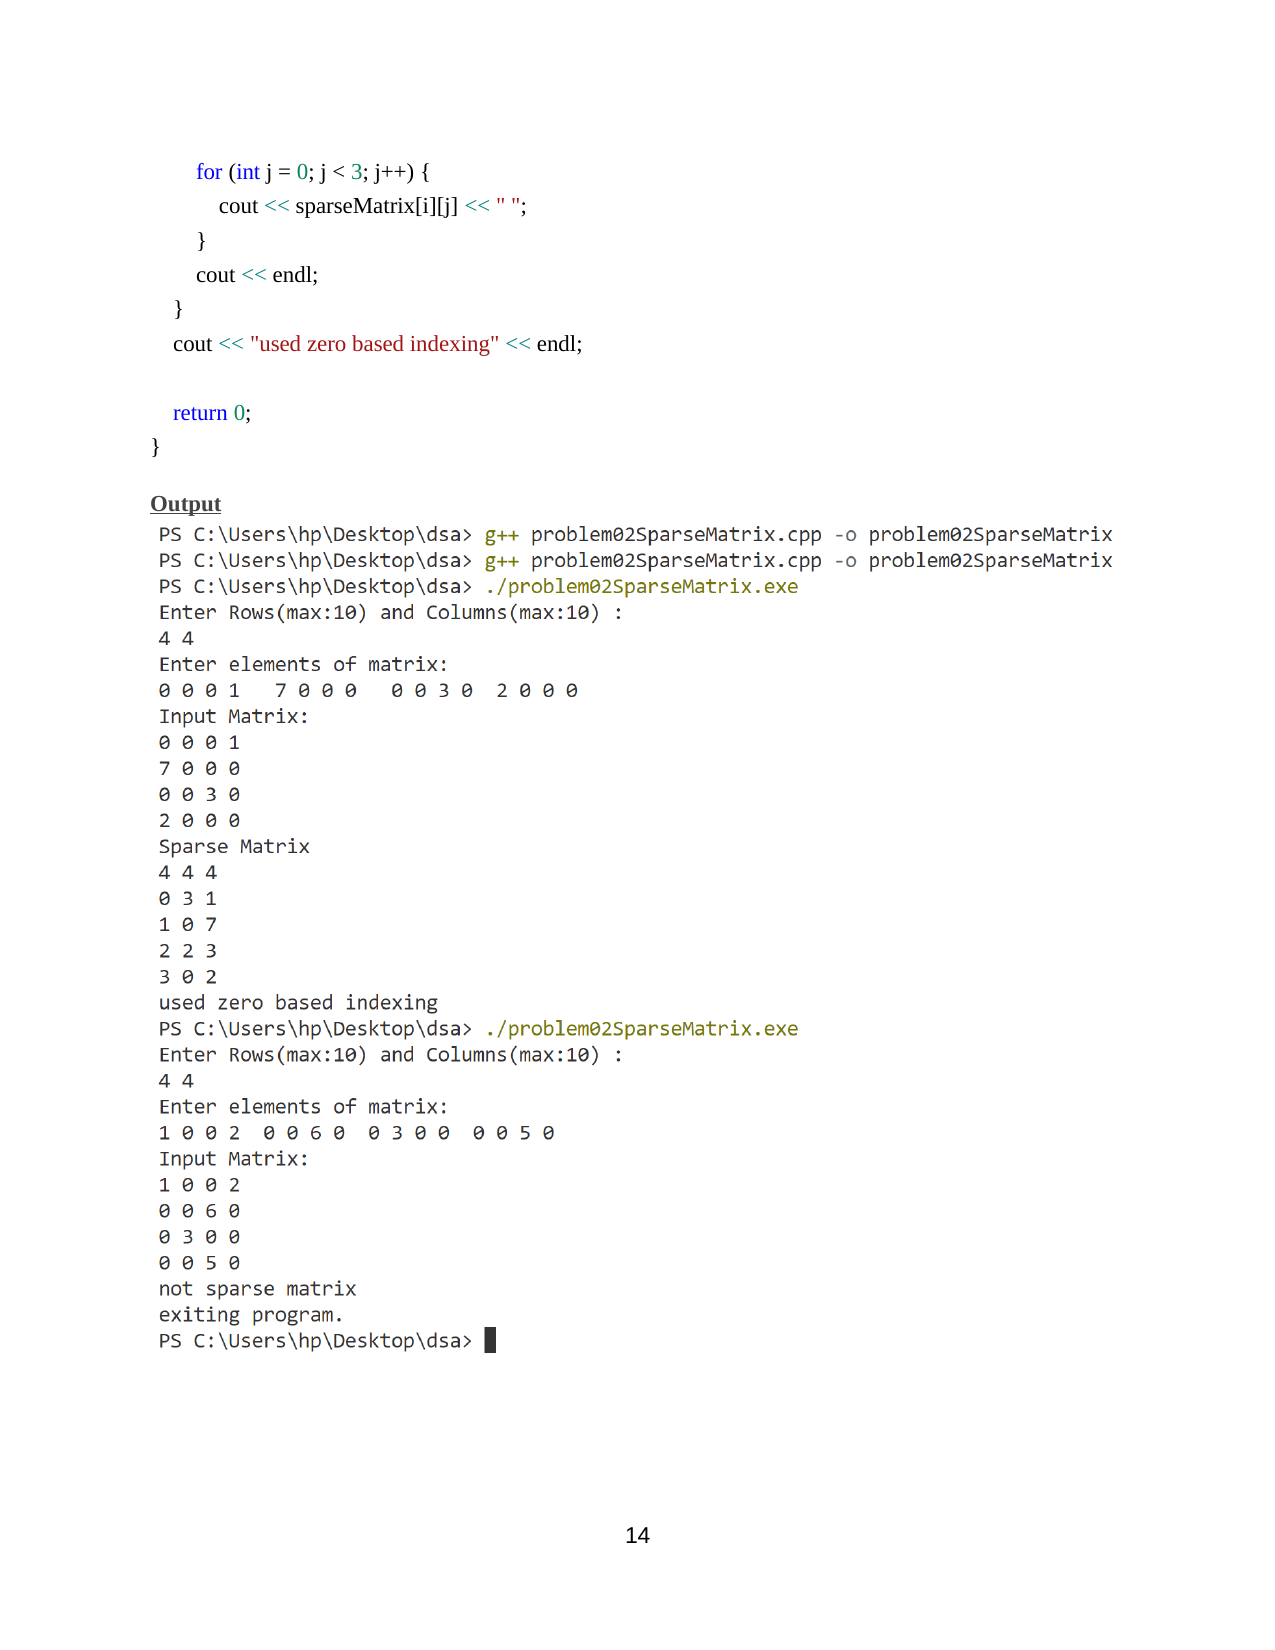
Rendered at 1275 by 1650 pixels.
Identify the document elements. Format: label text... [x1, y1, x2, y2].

text cout << "used zero based indexing" << endl; [150, 322, 1125, 356]
text Output [150, 489, 1125, 516]
text } [150, 425, 1125, 459]
text for (int j = 0; j < 3; j++) { [150, 150, 1125, 184]
text } [150, 287, 1125, 322]
picture [150, 519, 1125, 1356]
text cout << sparseMatrix[i][j] << " "; [150, 184, 1125, 219]
text cout << endl; [150, 253, 1125, 287]
text } [150, 219, 1125, 253]
text return 0; [150, 391, 1125, 425]
